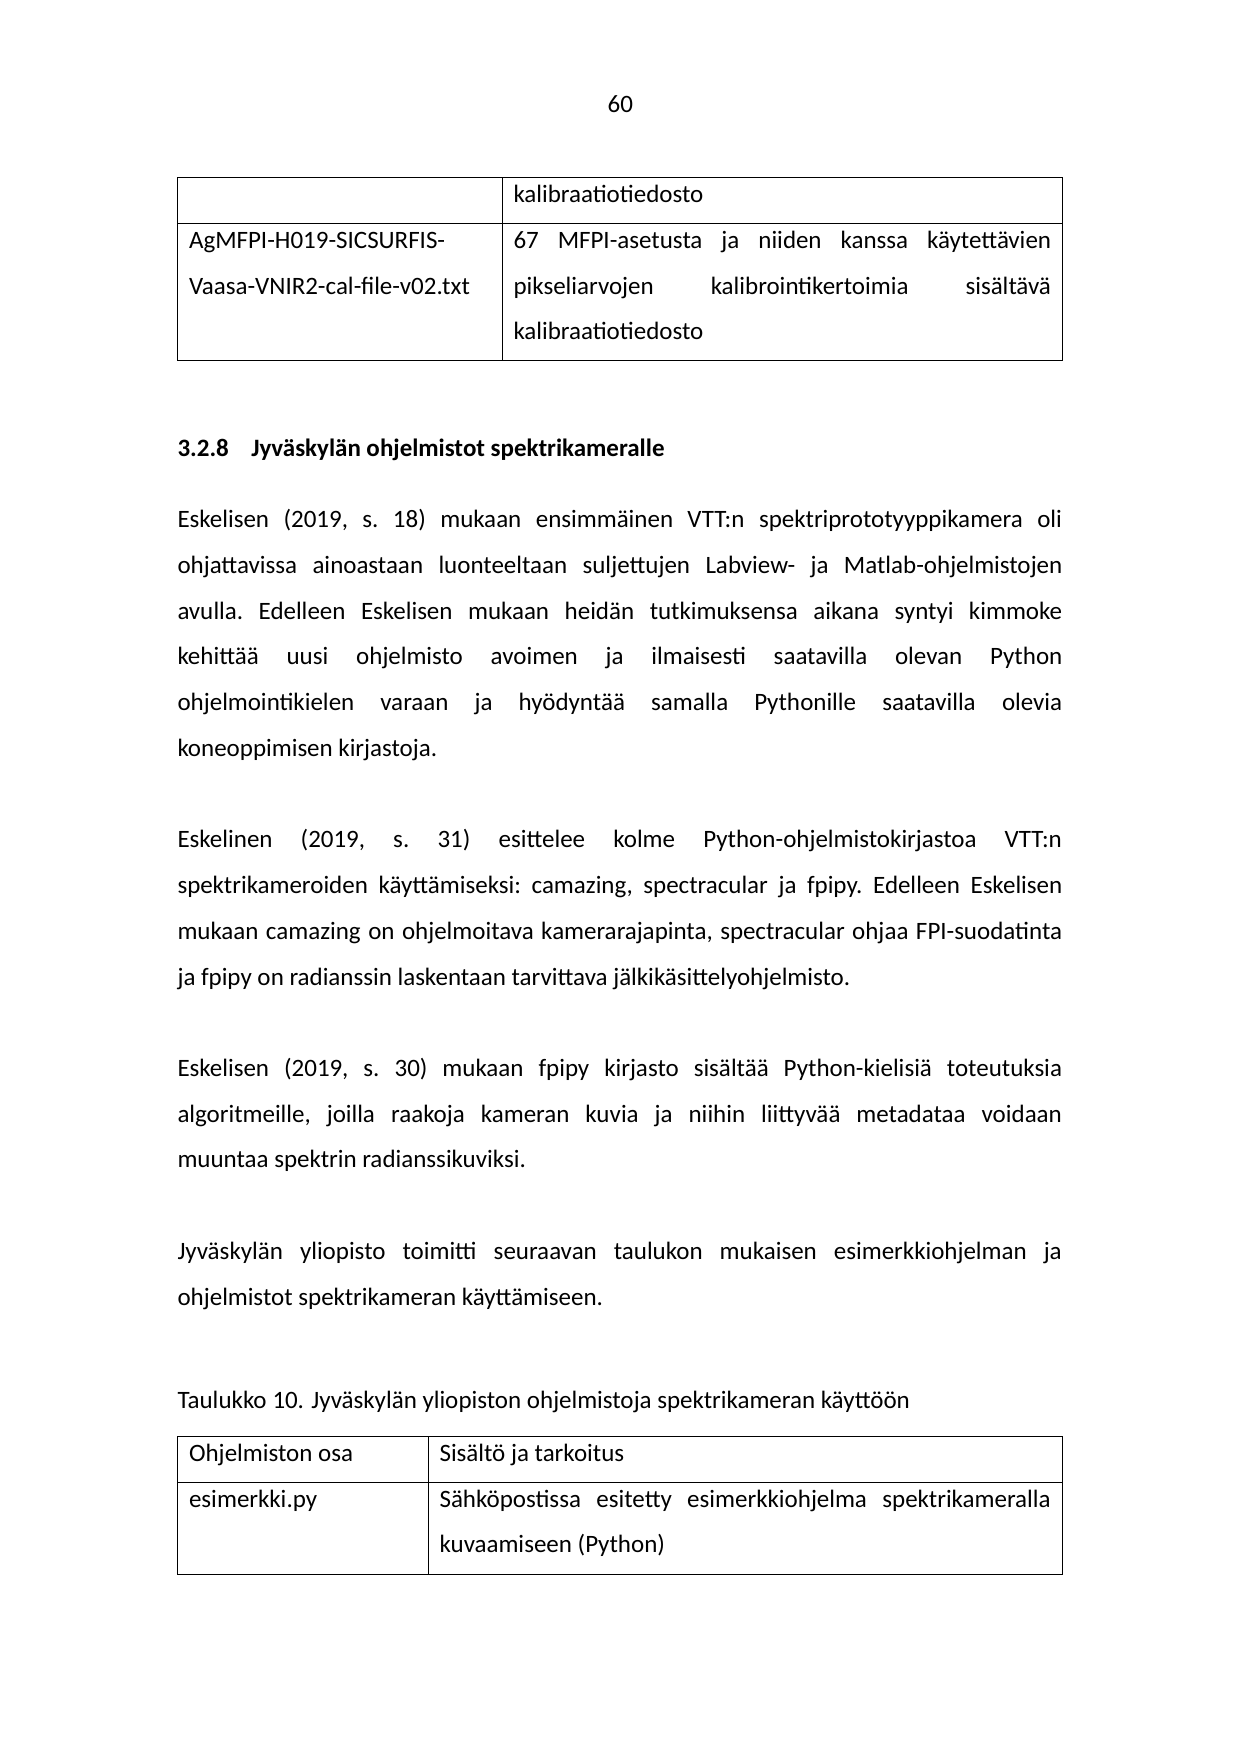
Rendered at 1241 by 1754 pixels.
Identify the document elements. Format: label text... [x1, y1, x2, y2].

table_cell Sähköpostissa esitetty esimerkkiohjelma spektrikameralla kuvaamiseen (Python) [429, 1483, 1062, 1573]
text Eskelisen (2019, s. 18) mukaan ensimmäinen VTT:n spektriprototyyppikamera oli ohjattavissa ainoastaan luonteeltaan suljettujen Labview- ja Matlab-ohjelmistojen avulla. Edelleen Eskelisen mukaan heidän tutkimuksensa aikana syntyi kimmoke kehittää uusi ohjelmisto avoimen ja ilmaisesti saatavilla olevan Python ohjelmointikielen varaan ja hyödyntää samalla Pythonille saatavilla olevia koneoppimisen kirjastoja. [177, 503, 1063, 762]
text Eskelisen (2019, s. 30) mukaan fpipy kirjasto sisältää Python-kielisiä toteutuksia algoritmeille, joilla raakoja kameran kuvia ja niihin liittyvää metadataa voidaan muuntaa spektrin radianssikuviksi. [177, 1052, 1063, 1174]
table_header Sisältö ja tarkoitus [429, 1437, 1062, 1482]
table_header Ohjelmiston osa [178, 1437, 428, 1482]
table_cell AgMFPI-H019-SICSURFIS-Vaasa-VNIR2-cal-file-v02.txt [178, 224, 502, 360]
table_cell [178, 178, 502, 223]
text Jyväskylän yliopisto toimitti seuraavan taulukon mukaisen esimerkkiohjelman ja ohjelmistot spektrikameran käyttämiseen. [177, 1235, 1063, 1311]
table_cell esimerkki.py [178, 1483, 428, 1573]
table_cell 67 MFPI-asetusta ja niiden kanssa käytettävien pikseliarvojen kalibrointikertoimia sisältävä kalibraatiotiedosto [503, 224, 1062, 360]
text Taulukko 10. Jyväskylän yliopiston ohjelmistoja spektrikameran käyttöön [177, 1385, 1063, 1415]
subtitle Jyväskylän ohjelmistot spektrikameralle [177, 433, 1063, 463]
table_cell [503, 178, 1062, 223]
text Eskelinen (2019, s. 31) esittelee kolme Python-ohjelmistokirjastoa VTT:n spektrikameroiden käyttämiseksi: camazing, spectracular ja fpipy. Edelleen Eskelisen mukaan camazing on ohjelmoitava kamerarajapinta, spectracular ohjaa FPI-suodatinta ja fpipy on radianssin laskentaan tarvittava jälkikäsittelyohjelmisto. [177, 823, 1063, 991]
